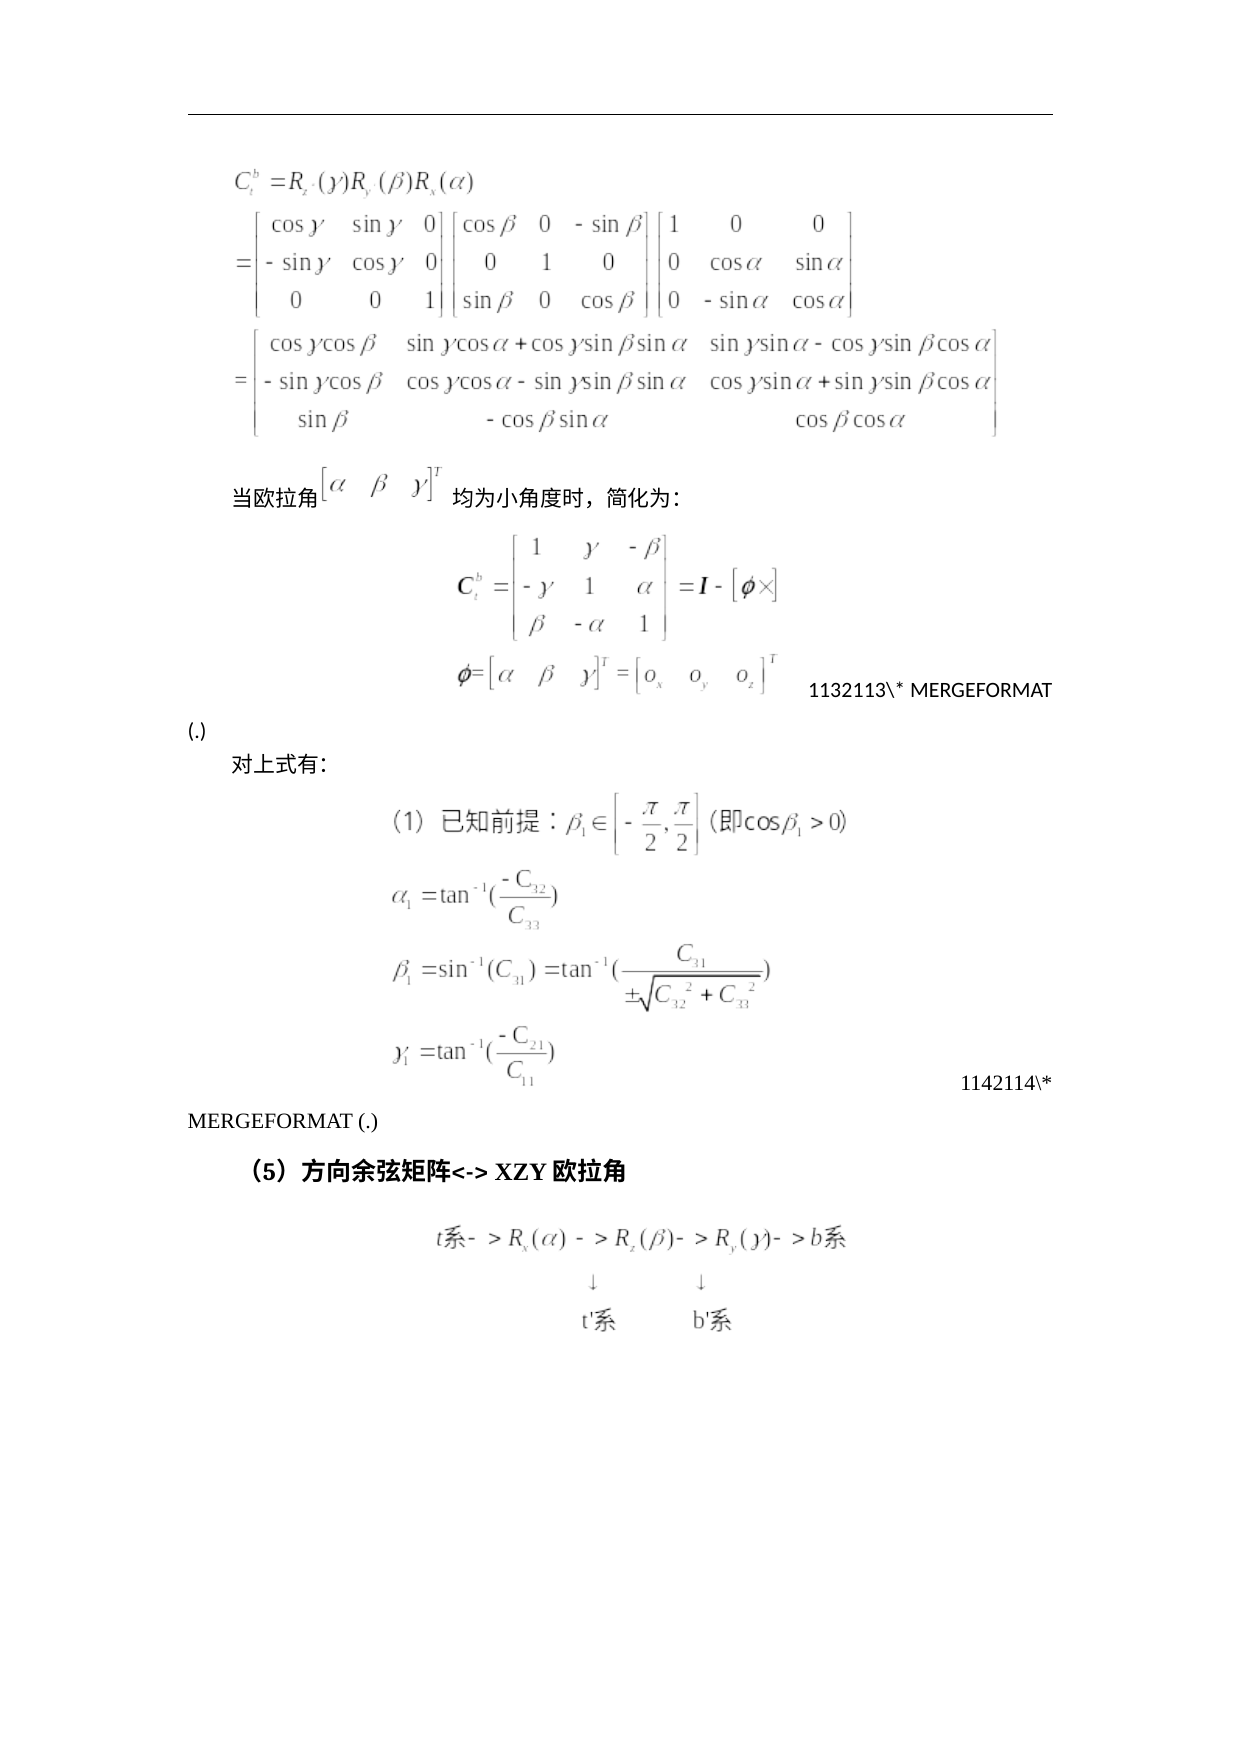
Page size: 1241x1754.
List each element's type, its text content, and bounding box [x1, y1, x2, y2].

text 当欧拉角 均为小角度时，简化为： [187, 454, 1053, 519]
text 对上式有： [187, 747, 1053, 779]
subtitle （5）方向余弦矩阵<-> XZY欧拉角 [187, 1137, 1053, 1202]
